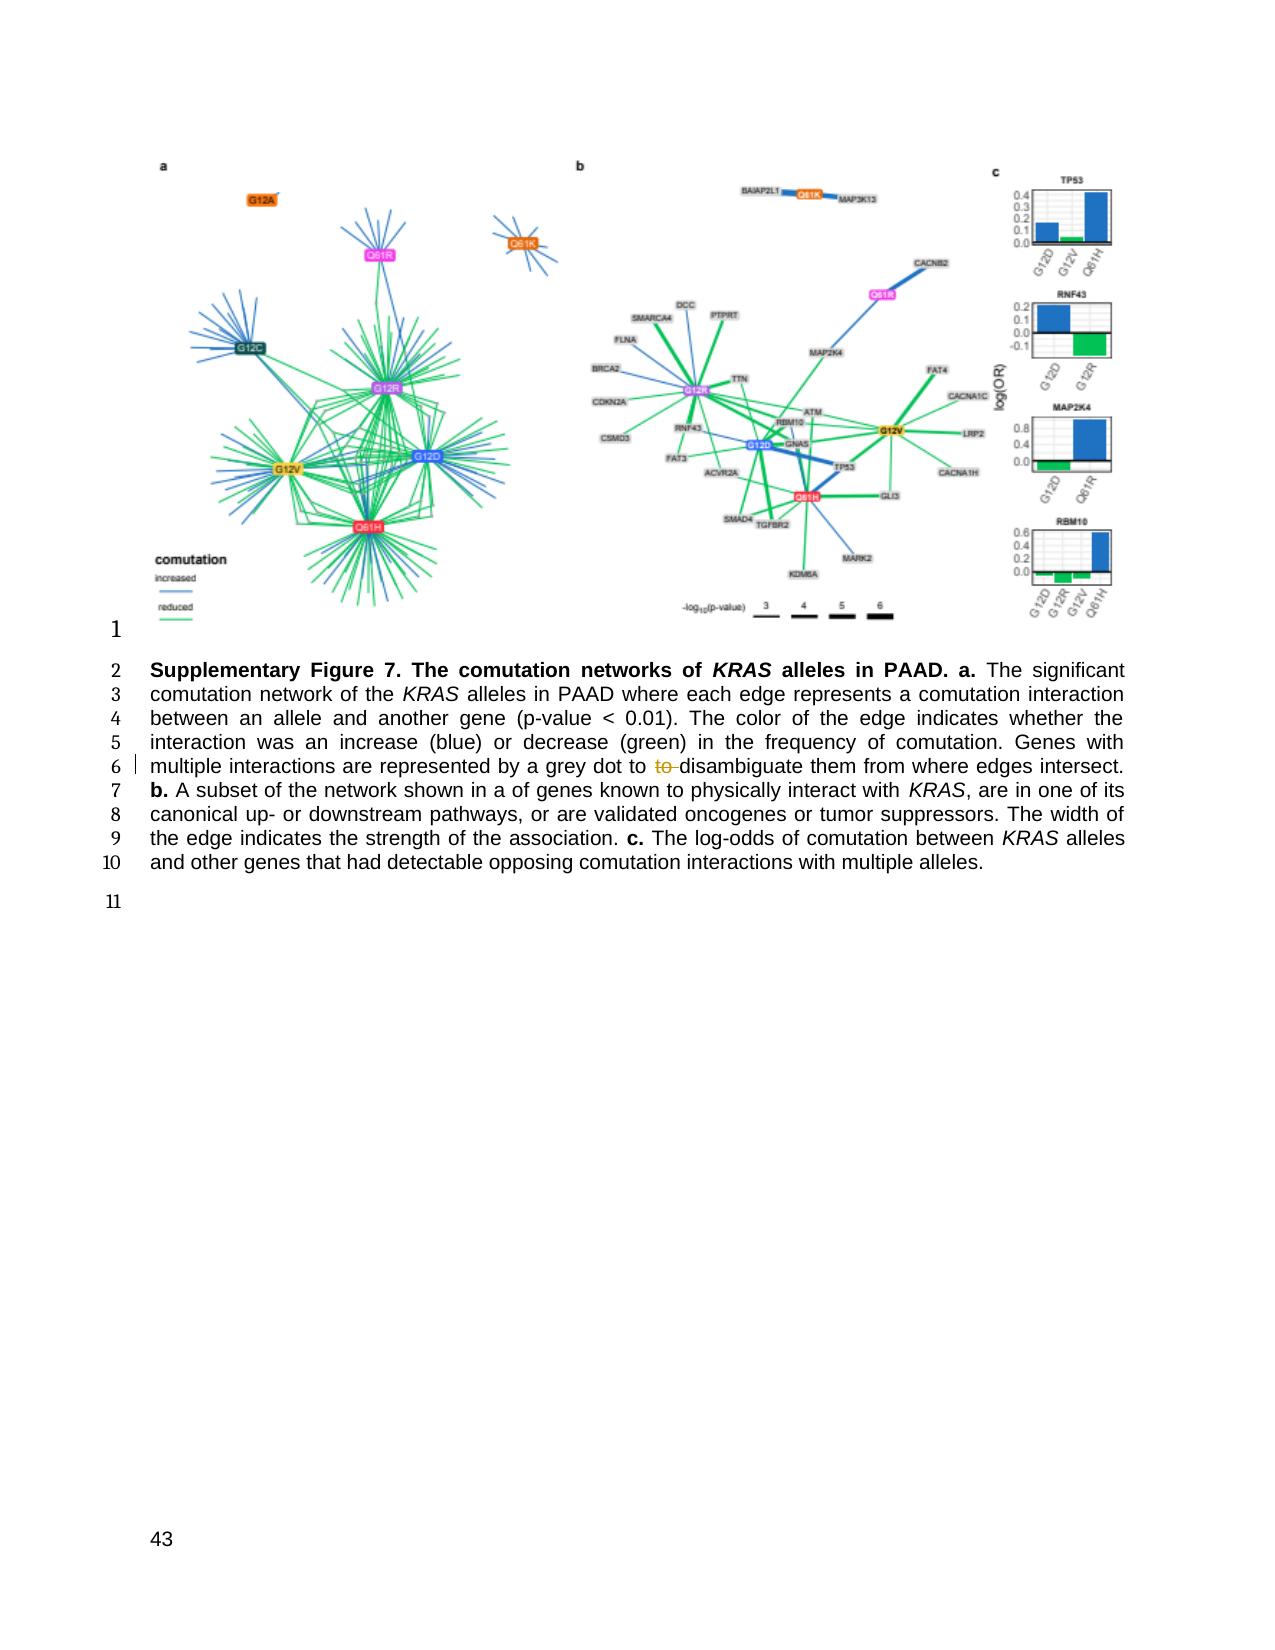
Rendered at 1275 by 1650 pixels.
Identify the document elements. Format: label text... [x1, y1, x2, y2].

text Supplementary Figure 7. The comutation networks of KRAS alleles in PAAD. a. The significant comutation network of the KRAS alleles in PAAD where each edge represents a comutation interaction between an allele and another gene (p-value < 0.01). The color of the edge indicates whether the interaction was an increase (blue) or decrease (green) in the frequency of comutation. Genes with multiple interactions are represented by a grey dot to disambiguate them from where edges intersect. b. A subset of the network shown in a of genes known to physically interact with KRAS, are in one of its canonical up- or downstream pathways, or are validated oncogenes or tumor suppressors. The width of the edge indicates the strength of the association. c. The log-odds of comutation between KRAS alleles and other genes that had detectable opposing comutation interactions with multiple alleles. [150, 658, 1125, 874]
